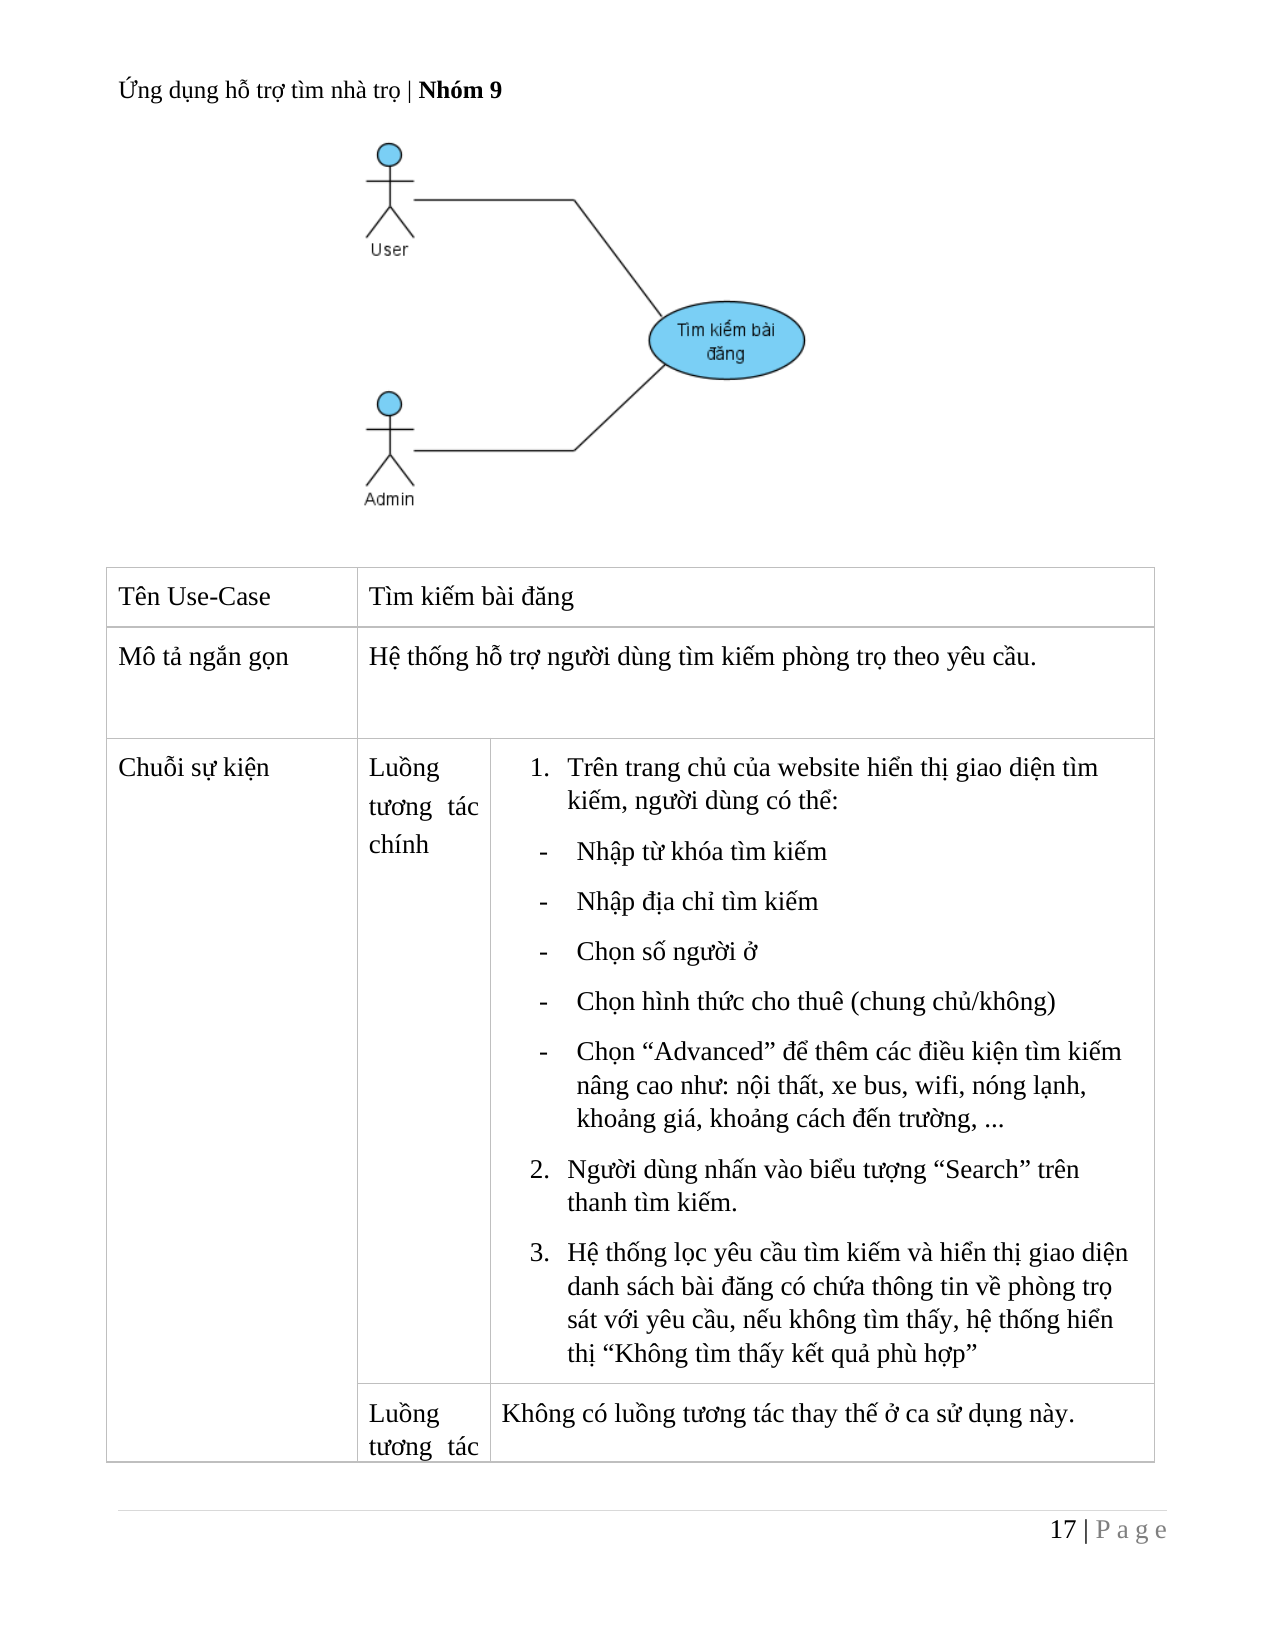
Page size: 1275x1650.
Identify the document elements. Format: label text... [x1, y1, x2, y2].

table_cell Hệ thống hỗ trợ người dùng tìm kiếm phòng trọ theo yêu cầu. [358, 628, 1154, 737]
table_cell Mô tả ngắn gọn [107, 628, 357, 737]
table_header Tên Use-Case [107, 568, 357, 626]
table_header Tìm kiếm bài đăng [358, 568, 1154, 626]
picture [307, 103, 978, 543]
table_cell Chuỗi sự kiện [107, 739, 357, 1461]
table_cell Luồng tương tác chính [358, 739, 490, 1383]
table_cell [358, 1384, 490, 1461]
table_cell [491, 1384, 1154, 1461]
table_cell Trên trang chủ của website hiển thị giao diện tìm kiếm, người dùng có thể: Nhập từ khóa tìm kiếm Nhập địa chỉ tìm kiếm Chọn số người ở Chọn hình thức cho thuê (chung chủ/không) Chọn “Advanced” để thêm các điều kiện tìm kiếm nâng cao như: nội thất, xe bus, wifi, nóng lạnh, khoảng giá, khoảng cách đến trường, ... Người dùng nhấn vào biểu tượng “Search” trên thanh tìm kiếm. Hệ thống lọc yêu cầu tìm kiếm và hiển thị giao diện danh sách bài đăng có chứa thông tin về phòng trọ sát với yêu cầu, nếu không tìm thấy, hệ thống hiển thị “Không tìm thấy kết quả phù hợp” [491, 739, 1154, 1383]
